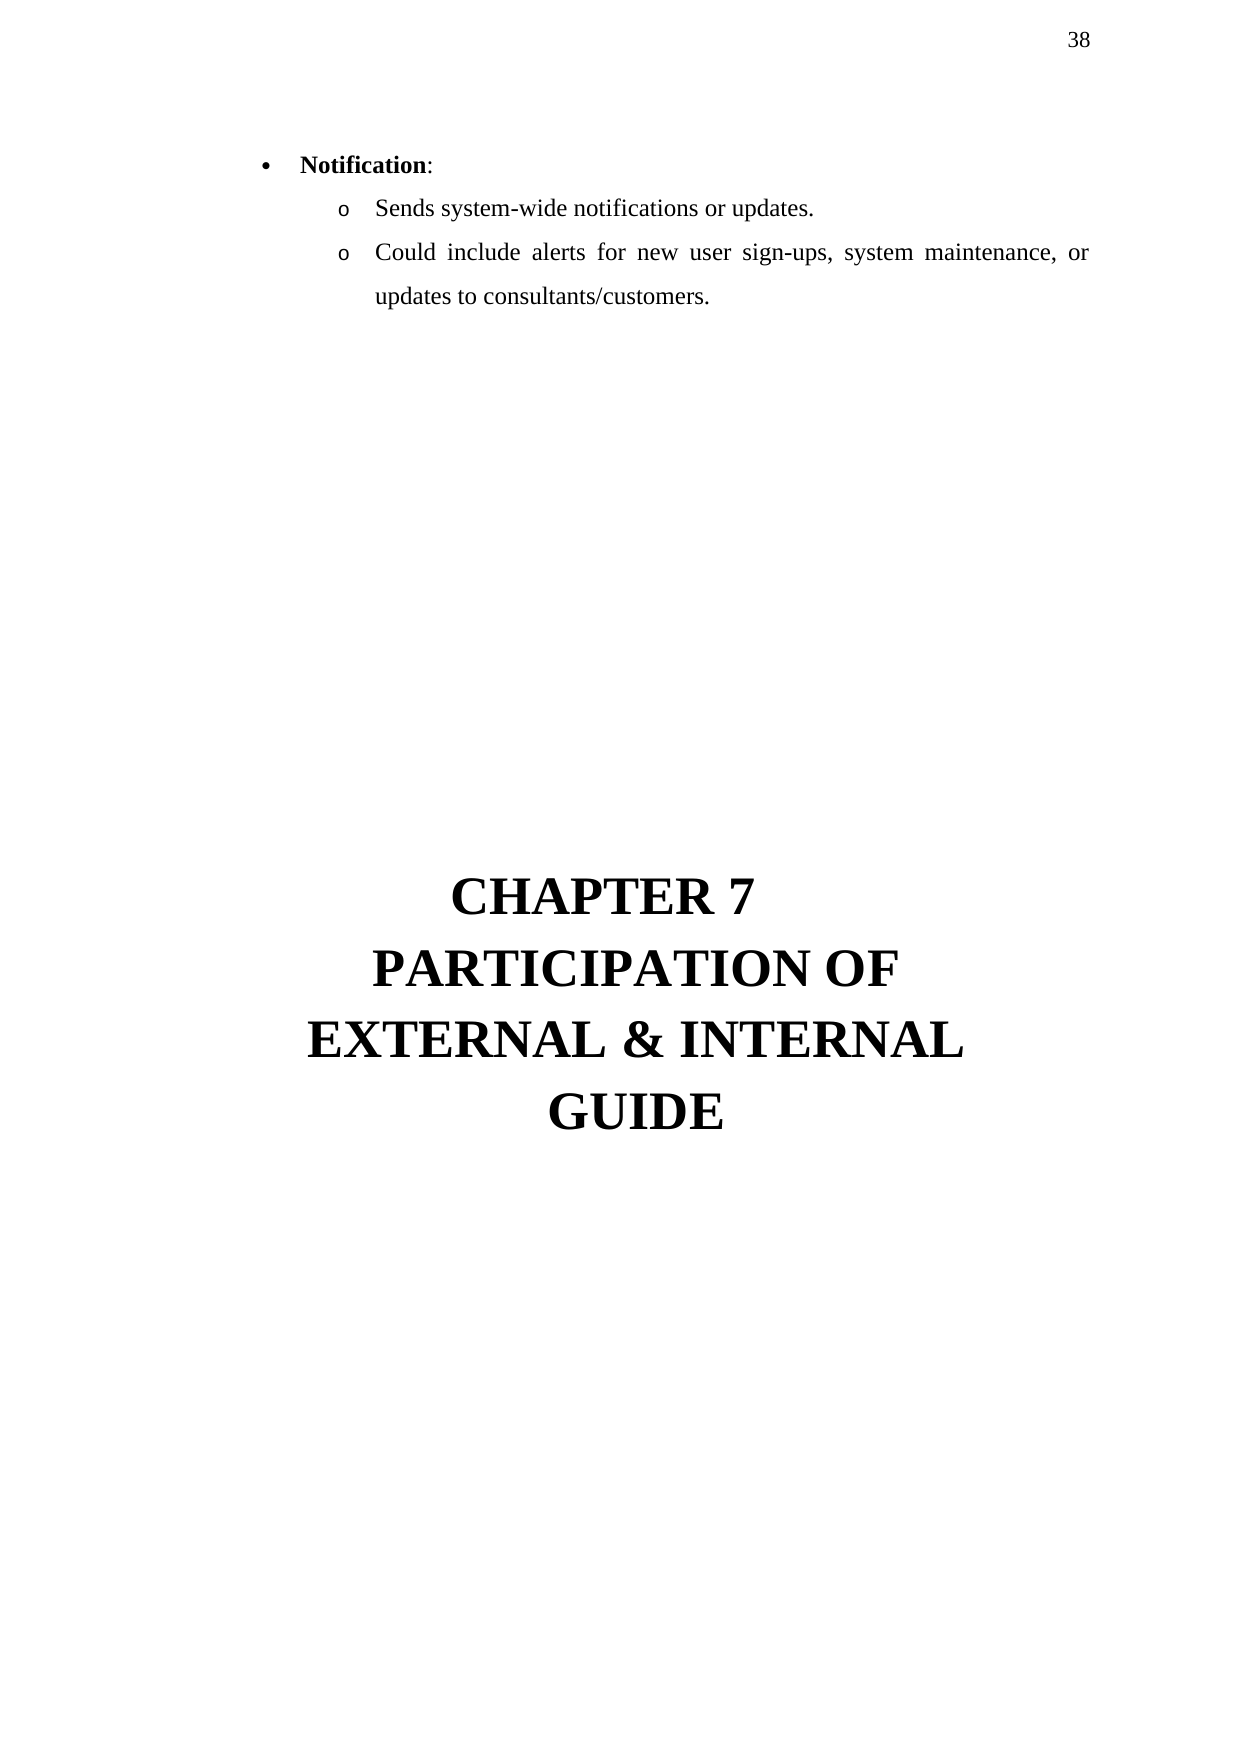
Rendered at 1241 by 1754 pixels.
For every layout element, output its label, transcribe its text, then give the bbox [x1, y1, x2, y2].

list Sends system-wide notifications or updates. [337, 193, 1090, 223]
subtitle CHAPTER 7 [225, 864, 886, 926]
list Notification: [262, 150, 1090, 179]
text PARTICIPATION OF EXTERNAL & INTERNAL GUIDE [277, 936, 996, 1141]
list Could include alerts for new user sign-ups, system maintenance, or updates to consultants/customers. [337, 237, 1090, 310]
